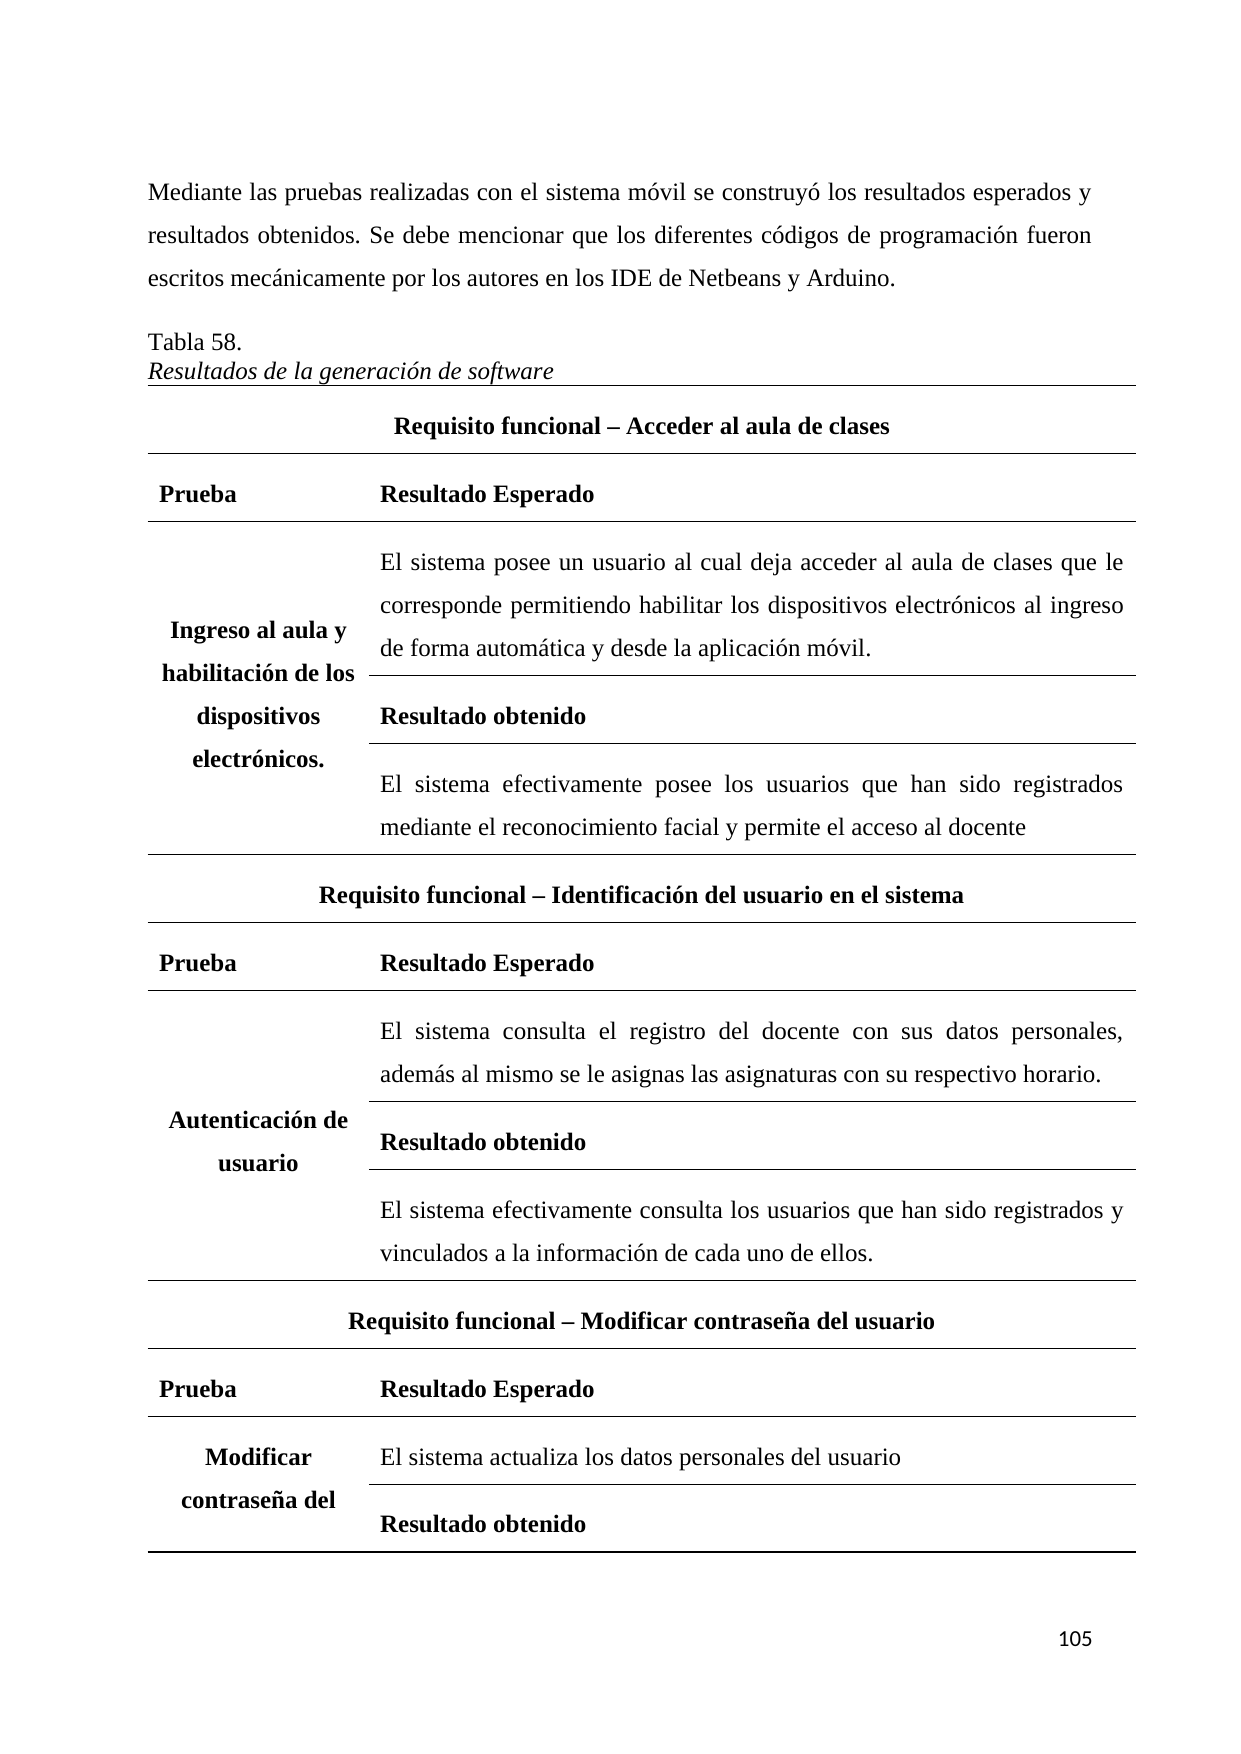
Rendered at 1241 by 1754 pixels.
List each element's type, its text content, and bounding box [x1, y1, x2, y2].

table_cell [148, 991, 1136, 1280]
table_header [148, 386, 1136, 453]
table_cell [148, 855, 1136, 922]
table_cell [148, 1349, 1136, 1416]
text Tabla 58. [148, 327, 1092, 356]
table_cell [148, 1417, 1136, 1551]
text Mediante las pruebas realizadas con el sistema móvil se construyó los resultados esperados y resultados obtenidos. Se debe mencionar que los diferentes códigos de programación fueron escritos mecánicamente por los autores en los IDE de Netbeans y Arduino. [148, 177, 1092, 292]
text Resultados de la generación de software [148, 356, 1092, 385]
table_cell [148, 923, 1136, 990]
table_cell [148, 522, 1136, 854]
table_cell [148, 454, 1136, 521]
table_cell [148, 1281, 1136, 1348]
